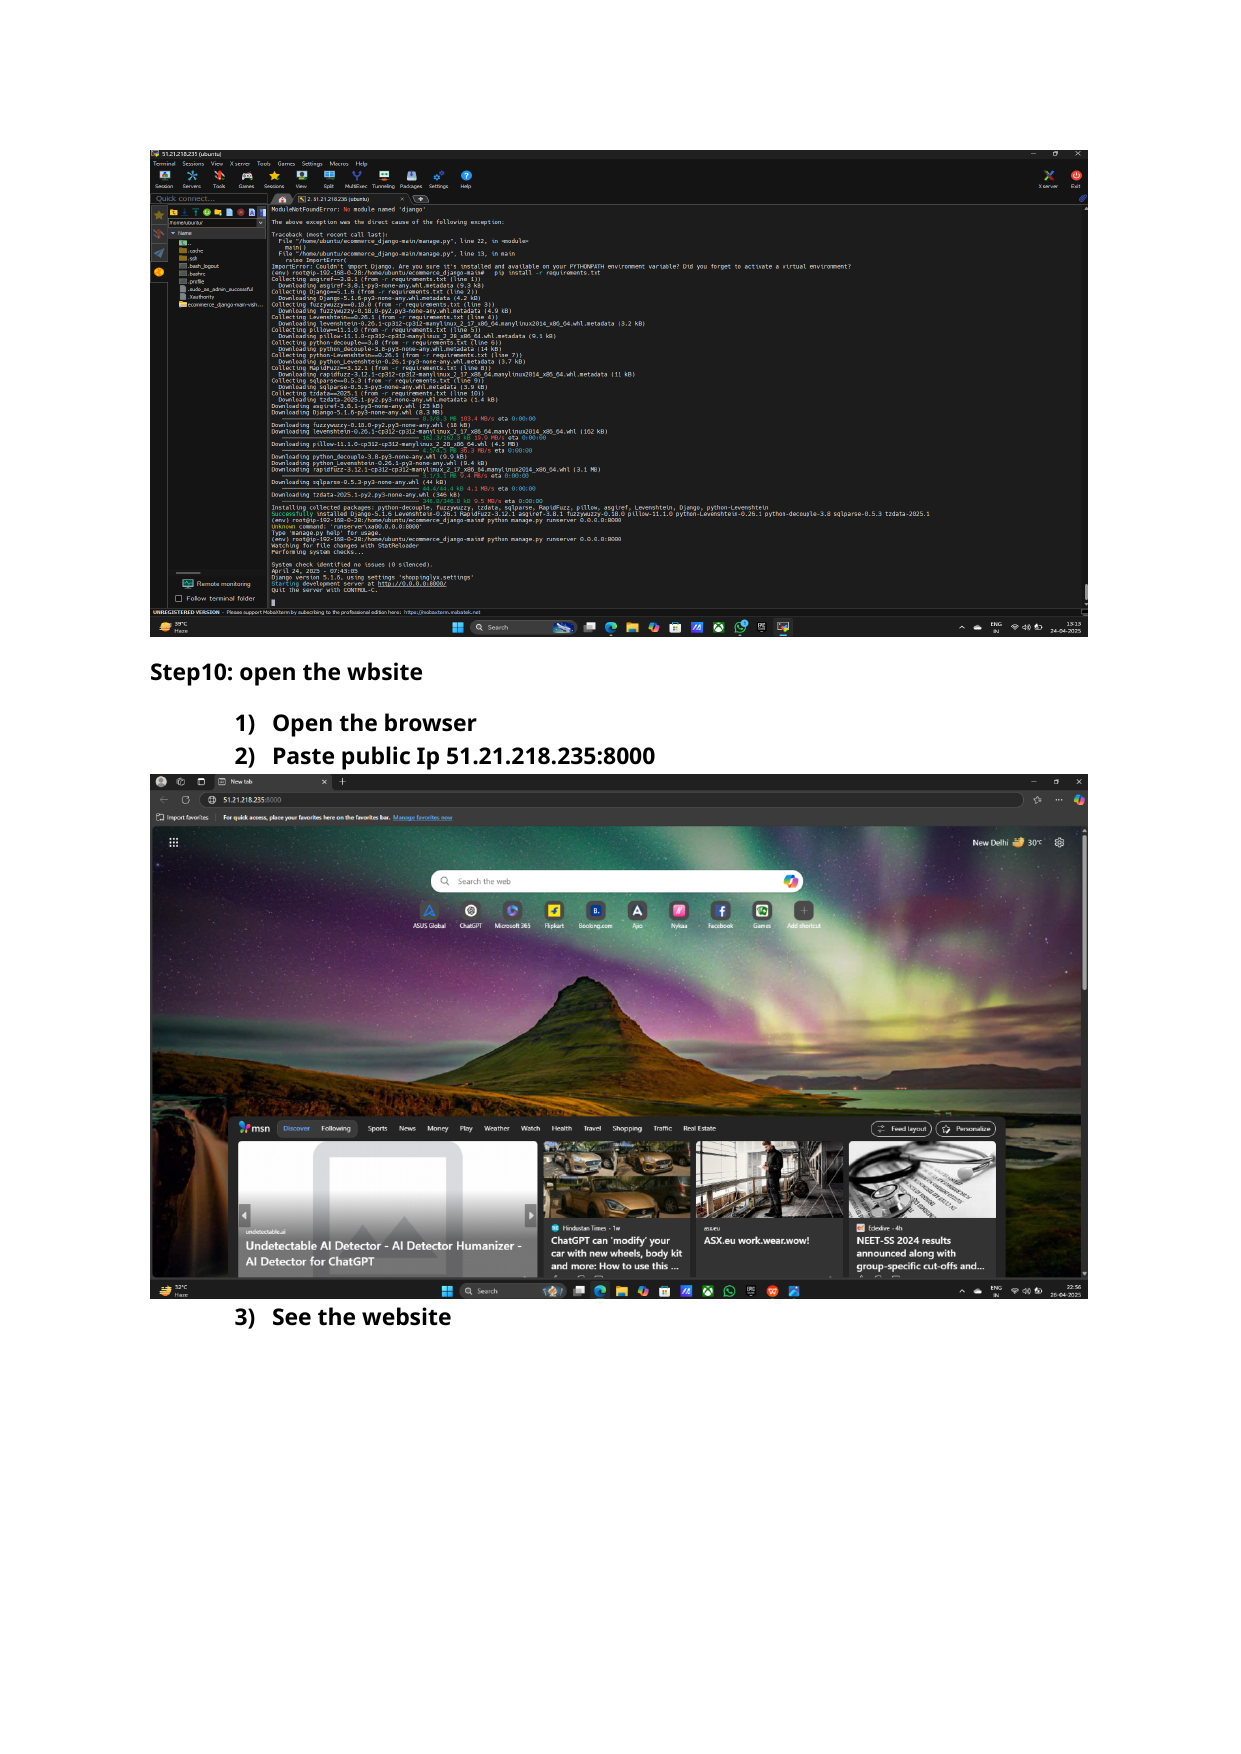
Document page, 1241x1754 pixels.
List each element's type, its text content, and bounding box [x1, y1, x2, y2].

list Paste public Ip 51.21.218.235:8000 [234, 740, 1090, 772]
list See the website [234, 1301, 1090, 1333]
picture [150, 150, 1088, 637]
picture [150, 774, 1088, 1299]
list Open the browser [234, 707, 1090, 738]
text Step10: open the wbsite [150, 656, 1090, 687]
